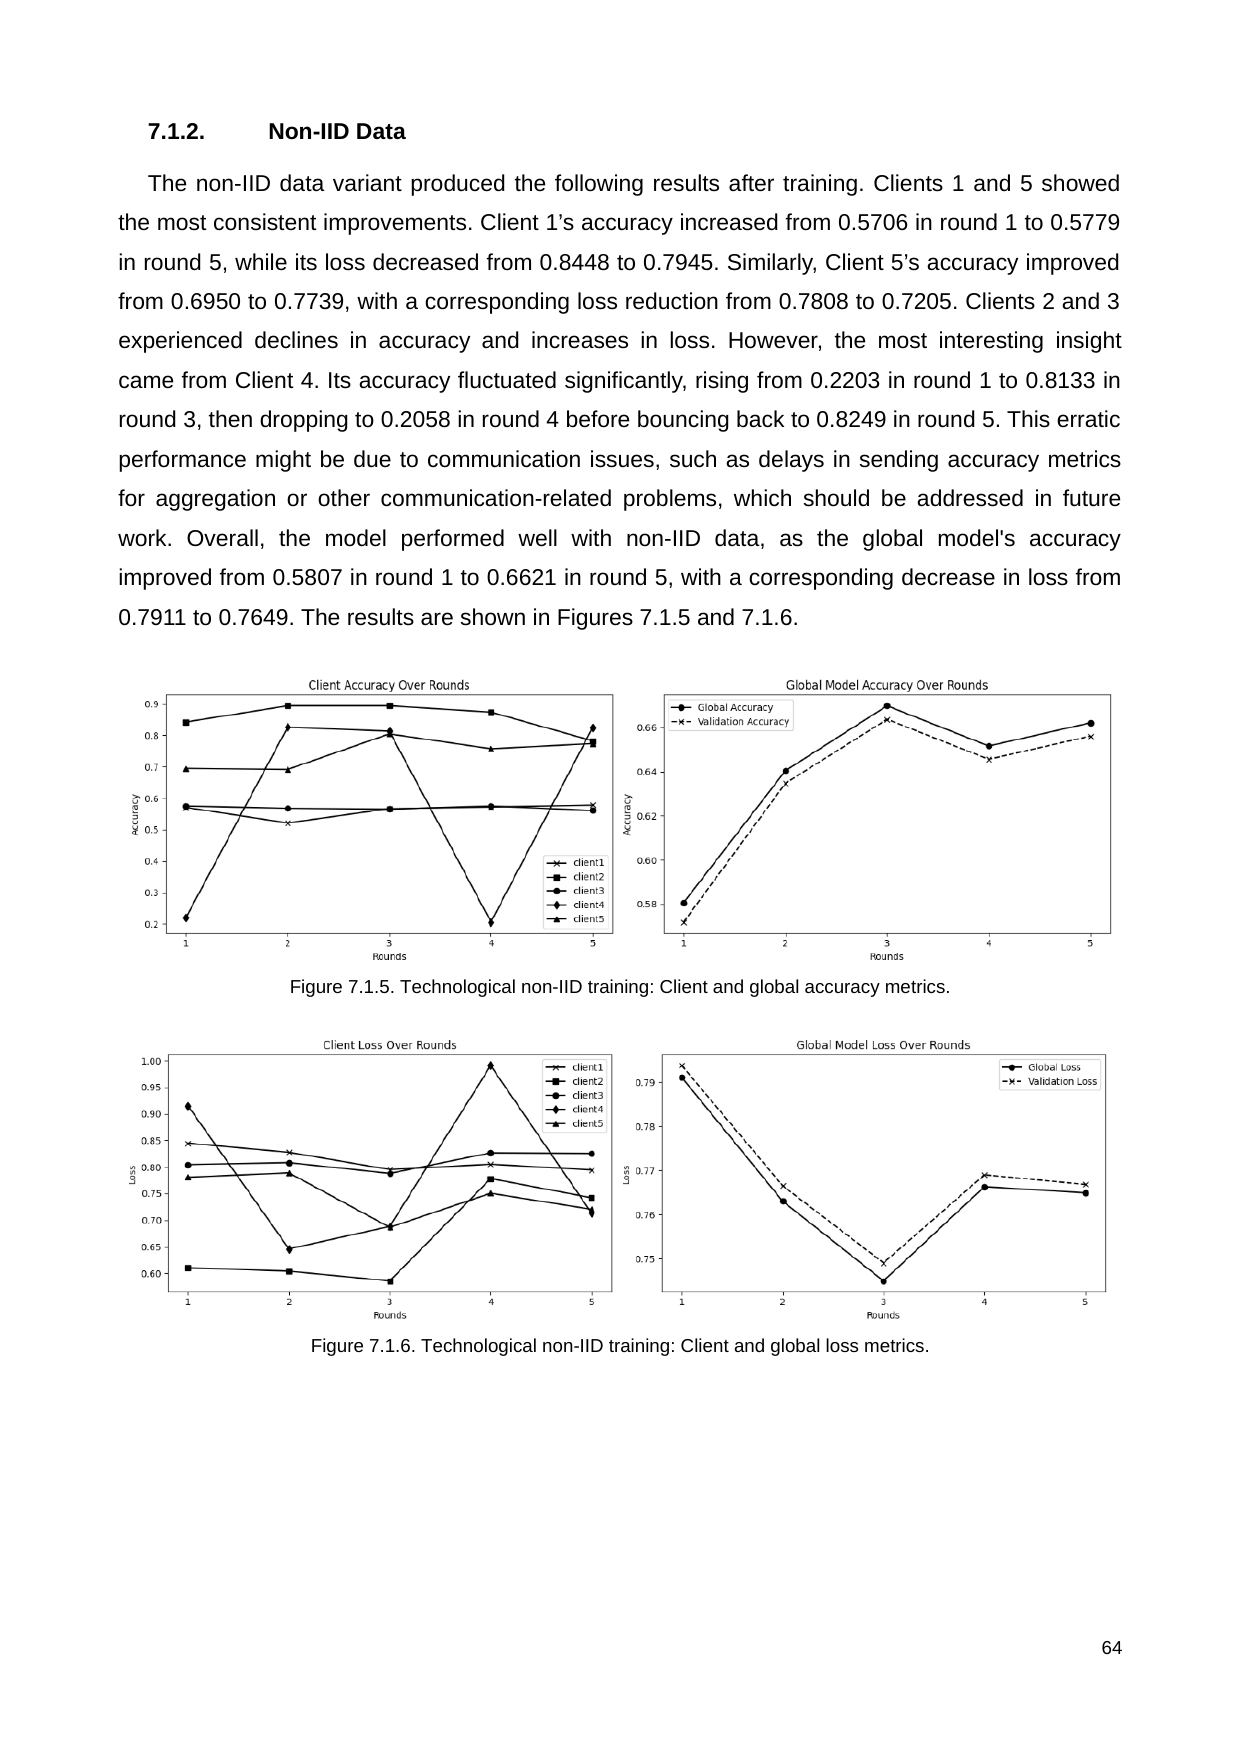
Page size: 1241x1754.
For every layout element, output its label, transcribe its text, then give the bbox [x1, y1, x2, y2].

picture [120, 1032, 1121, 1325]
text The non-IID data variant produced the following results after training. Clients 1 and 5 showed the most consistent improvements. Client 1’s accuracy increased from 0.5706 in round 1 to 0.5779 in round 5, while its loss decreased from 0.8448 to 0.7945. Similarly, Client 5’s accuracy improved from 0.6950 to 0.7739, with a corresponding loss reduction from 0.7808 to 0.7205. Clients 2 and 3 experienced declines in accuracy and increases in loss. However, the most interesting insight came from Client 4. Its accuracy fluctuated significantly, rising from 0.2203 in round 1 to 0.8133 in round 3, then dropping to 0.2058 in round 4 before bouncing back to 0.8249 in round 5. This erratic performance might be due to communication issues, such as delays in sending accuracy metrics for aggregation or other communication-related problems, which should be addressed in future work. Overall, the model performed well with non-IID data, as the global model's accuracy improved from 0.5807 in round 1 to 0.6621 in round 5, with a corresponding decrease in loss from 0.7911 to 0.7649. The results are shown in Figures 7.1.5 and 7.1.6. [118, 169, 1122, 630]
picture [121, 668, 1119, 965]
subtitle 7.1.2. Non-IID Data [148, 118, 1122, 144]
